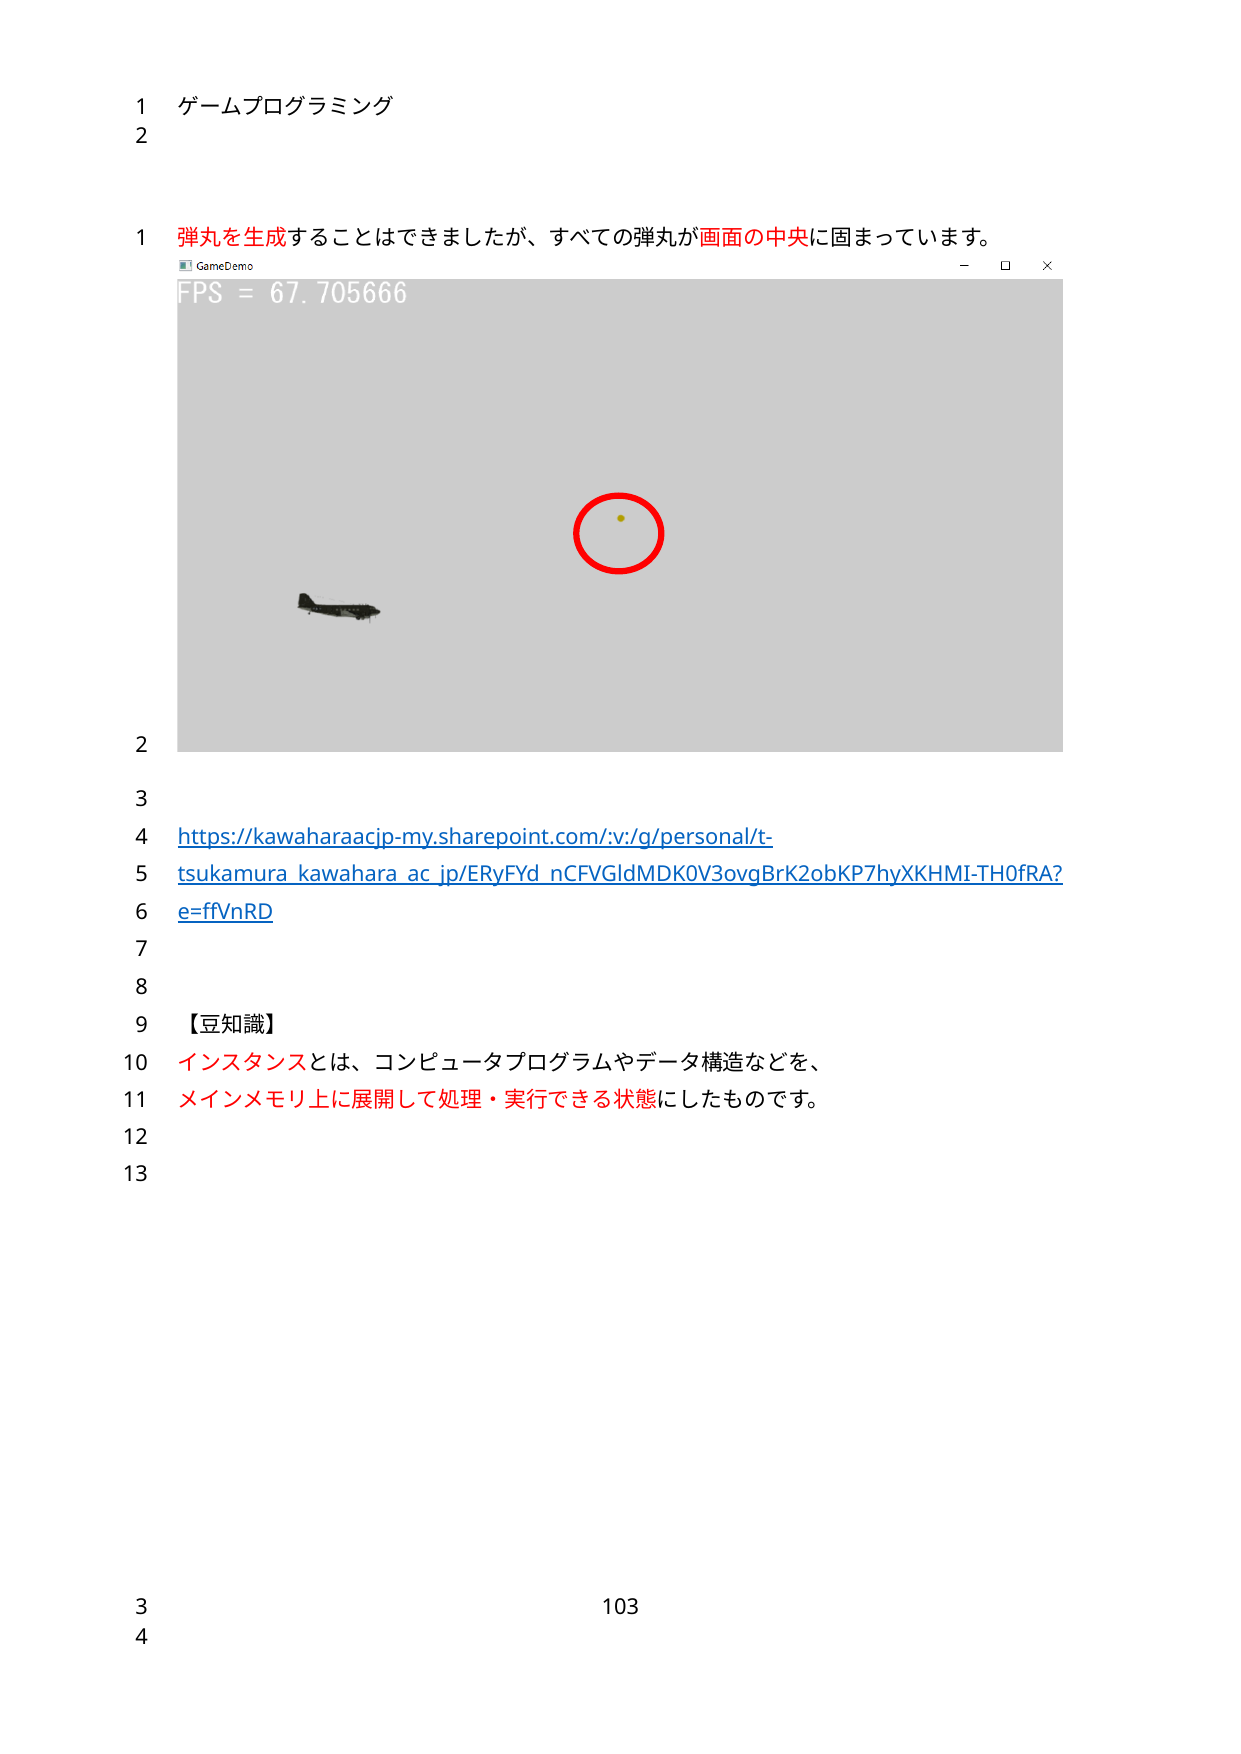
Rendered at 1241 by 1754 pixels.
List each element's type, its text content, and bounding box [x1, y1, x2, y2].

text 【豆知識】 [177, 1004, 1063, 1042]
text インスタンスとは、コンピュータプログラムやデータ構造などを、 [177, 1042, 1063, 1079]
text 弾丸を生成することはできましたが、すべての弾丸が画面の中央に固まっています。 [177, 217, 1063, 254]
text メインメモリ上に展開して処理・実行できる状態にしたものです。 [177, 1079, 1063, 1117]
picture [177, 254, 1063, 752]
text https://kawaharaacjp-my.sharepoint.com/:v:/g/personal/t-tsukamura_kawahara_ac_jp/ERyFYd_nCFVGldMDK0V3ovgBrK2obKP7hyXKHMI-TH0fRA?e=ffVnRD [177, 884, 1063, 929]
text https://kawaharaacjp-my.sharepoint.com/:v:/g/personal/t-tsukamura_kawahara_ac_jp/ERyFYd_nCFVGldMDK0V3ovgBrK2obKP7hyXKHMI-TH0fRA?e=ffVnRD [177, 817, 1063, 883]
